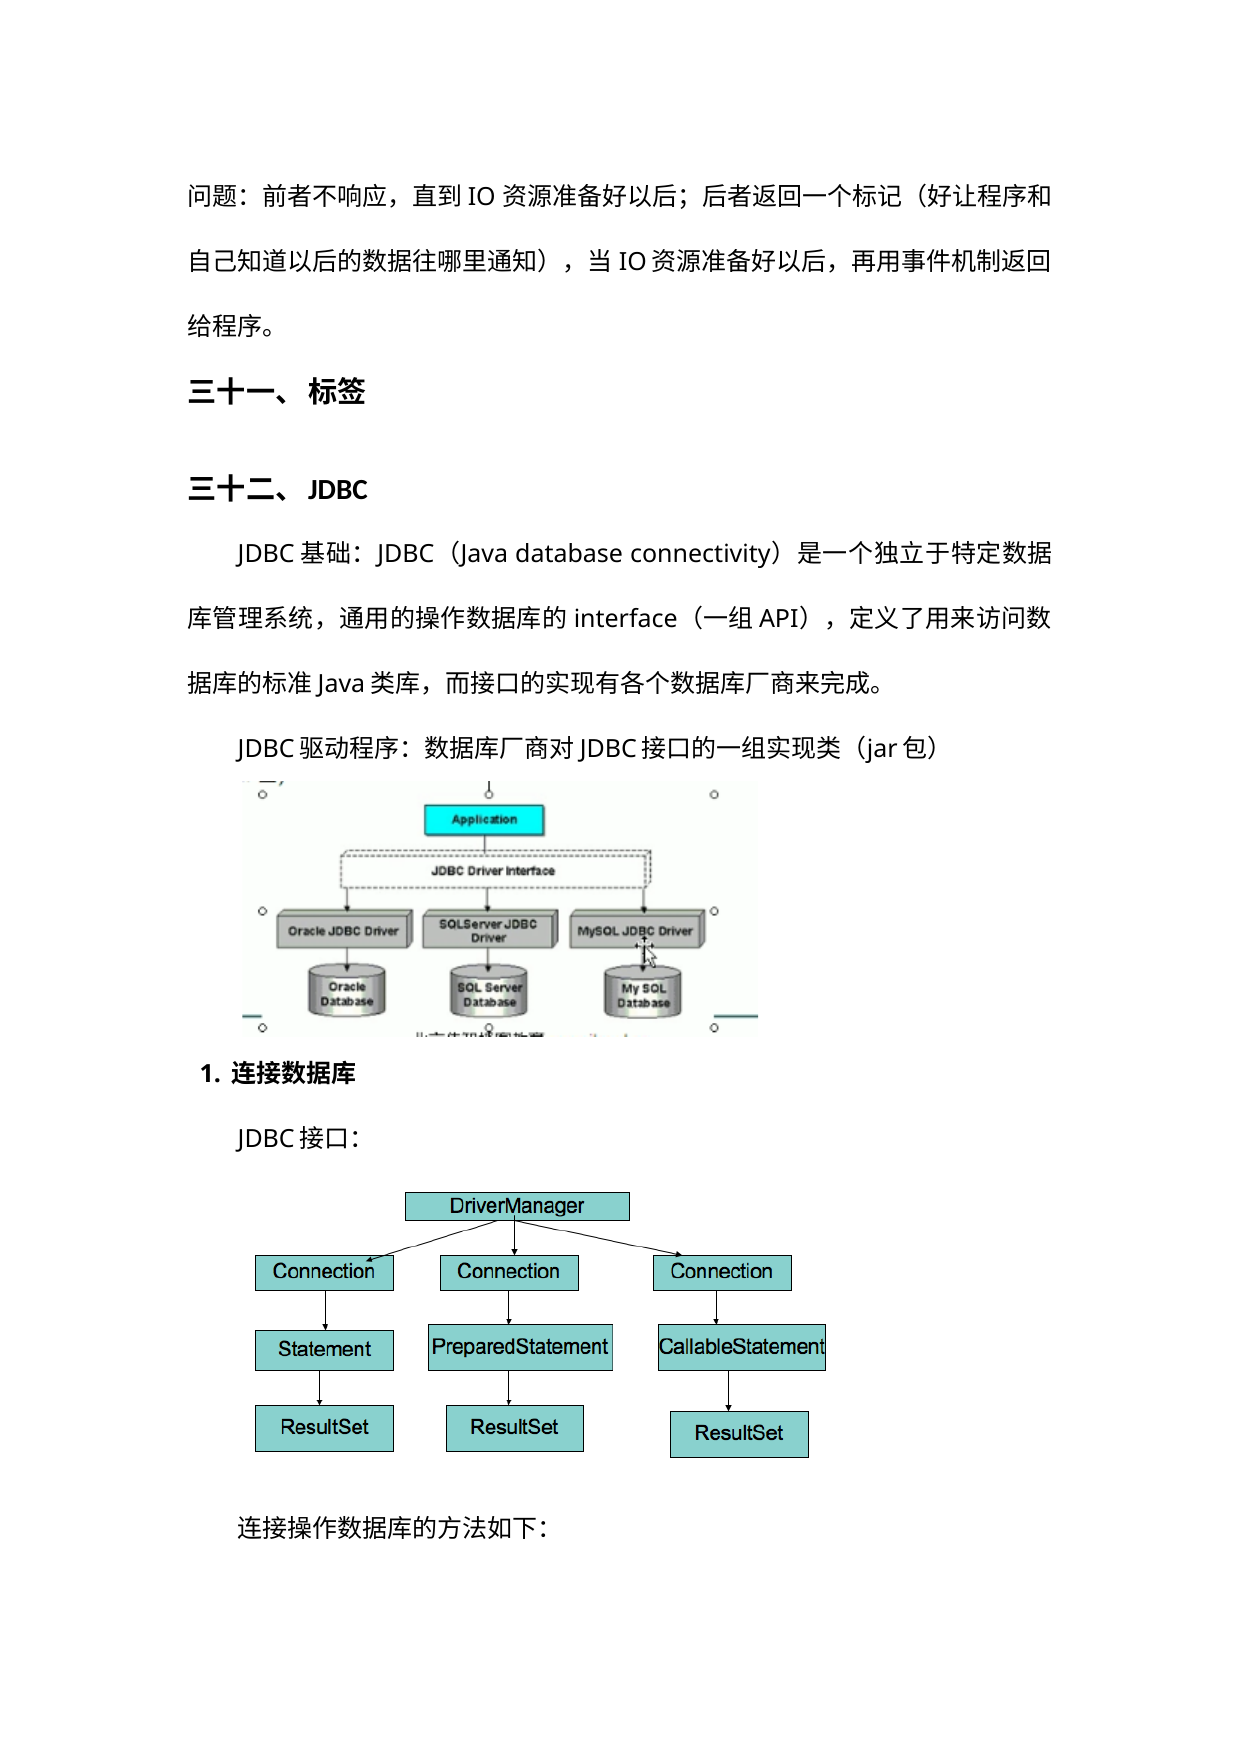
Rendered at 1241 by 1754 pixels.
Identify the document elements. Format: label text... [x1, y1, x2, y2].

list JDBC [187, 454, 1053, 519]
text JDBC驱动程序：数据库厂商对JDBC接口的一组实现类（jar包） [187, 714, 1053, 779]
list 标签 [187, 357, 1053, 422]
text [187, 162, 1053, 357]
picture [242, 781, 759, 1037]
list 连接数据库 [199, 1039, 1053, 1104]
text JDBC接口： [187, 1104, 1053, 1169]
text 连接操作数据库的方法如下： [187, 1494, 1053, 1559]
text JDBC基础：JDBC（Java database connectivity）是一个独立于特定数据库管理系统，通用的操作数据库的interface（一组API），定义了用来访问数据库的标准Java类库，而接口的实现有各个数据库厂商来完成。 [187, 519, 1053, 714]
picture [237, 1169, 853, 1478]
